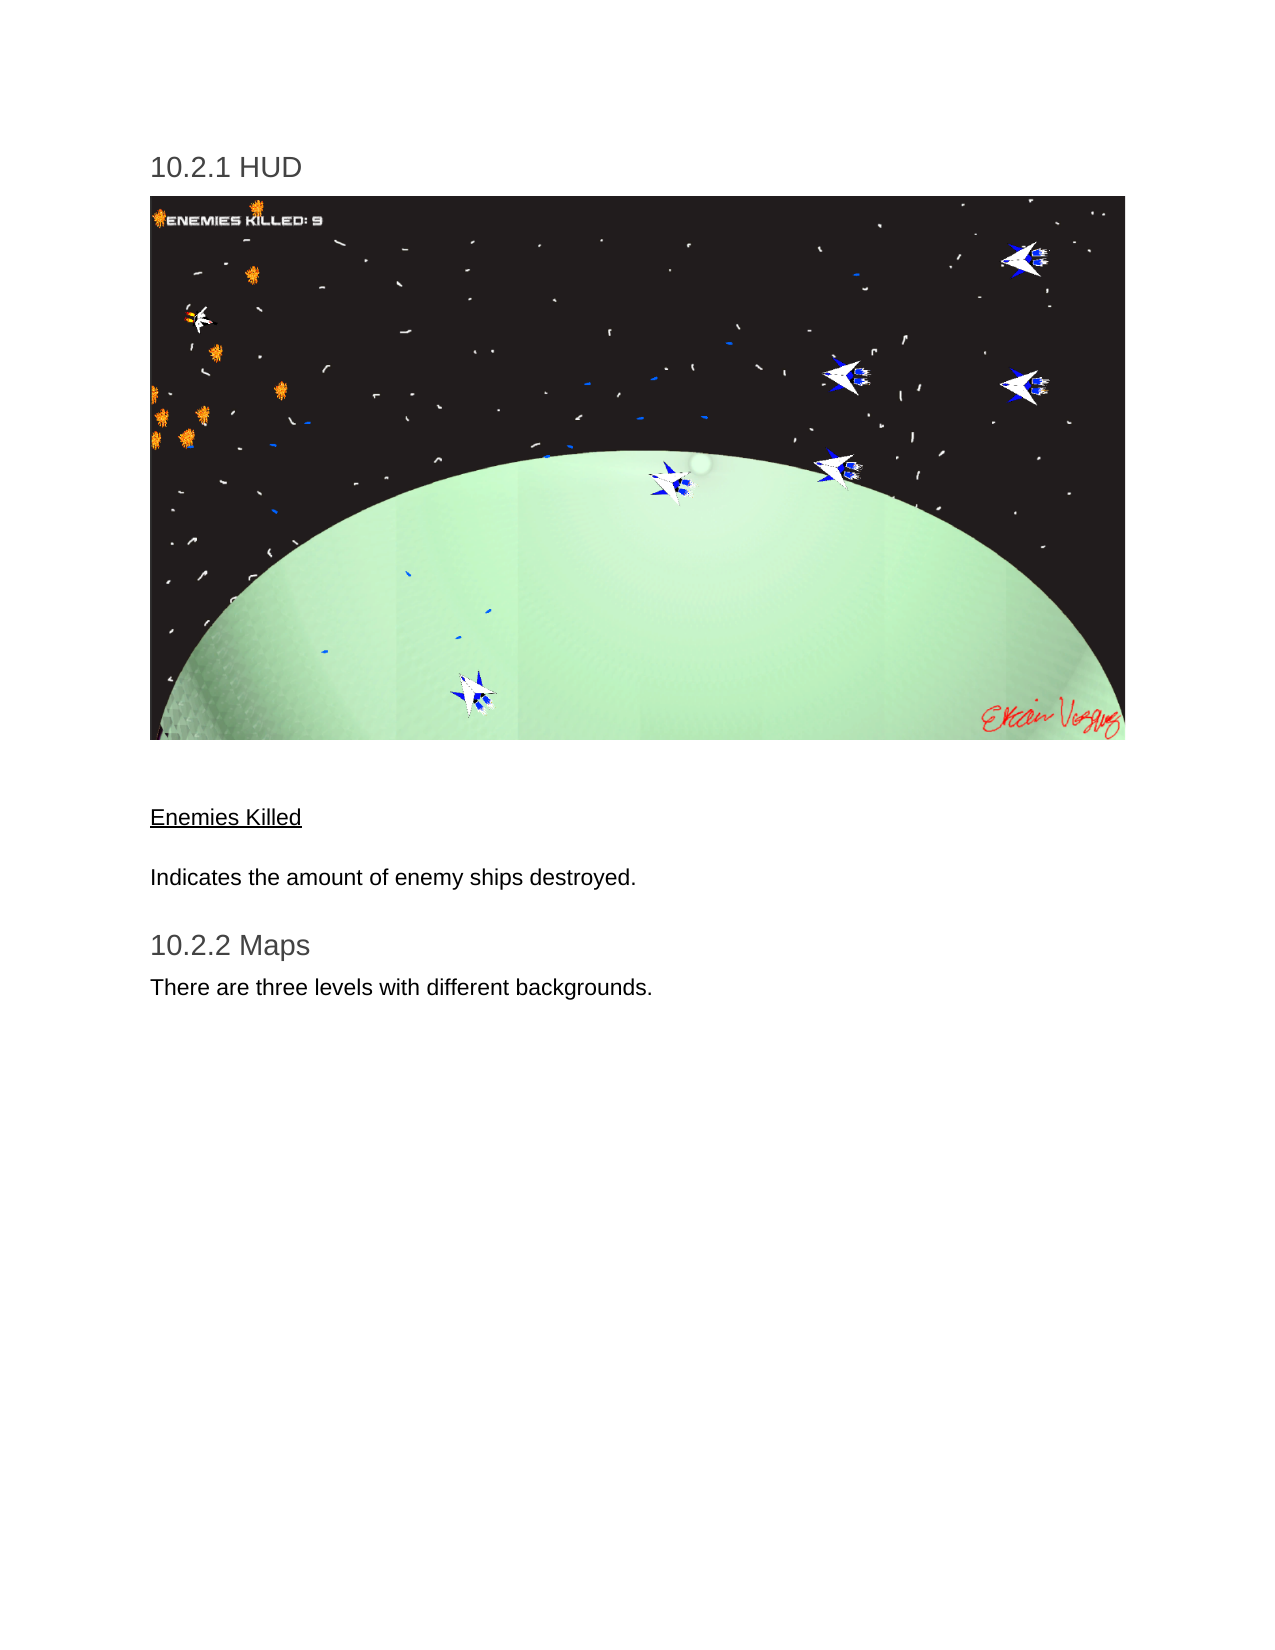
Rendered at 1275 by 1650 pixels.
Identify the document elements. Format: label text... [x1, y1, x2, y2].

subtitle 10.2.2 Maps [150, 927, 1125, 961]
picture [150, 196, 1125, 740]
text Indicates the amount of enemy ships destroyed. [150, 864, 1125, 890]
text Enemies Killed [150, 803, 1125, 830]
text There are three levels with different backgrounds. [150, 974, 1125, 1001]
subtitle 10.2.1 HUD [150, 150, 1125, 183]
